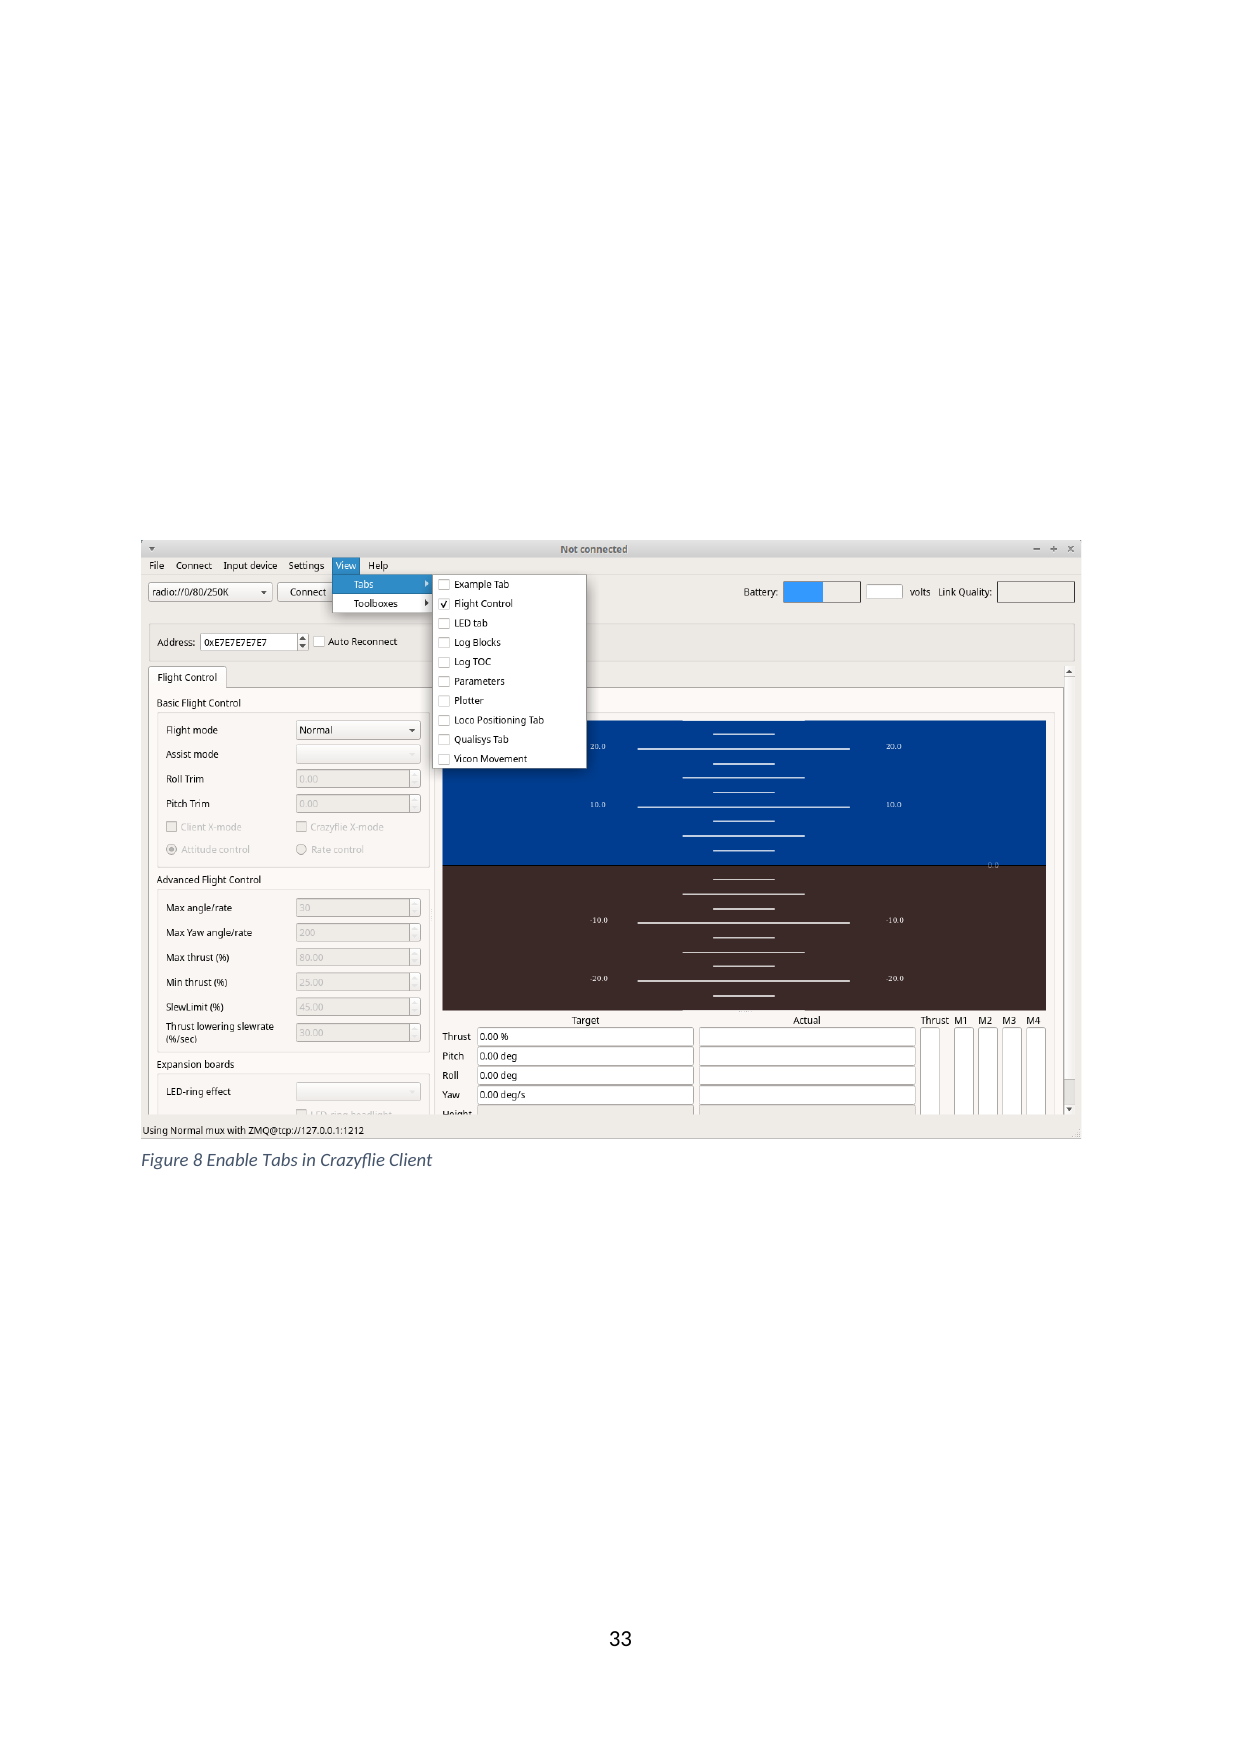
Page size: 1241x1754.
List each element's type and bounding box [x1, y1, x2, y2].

picture [141, 540, 1082, 1139]
